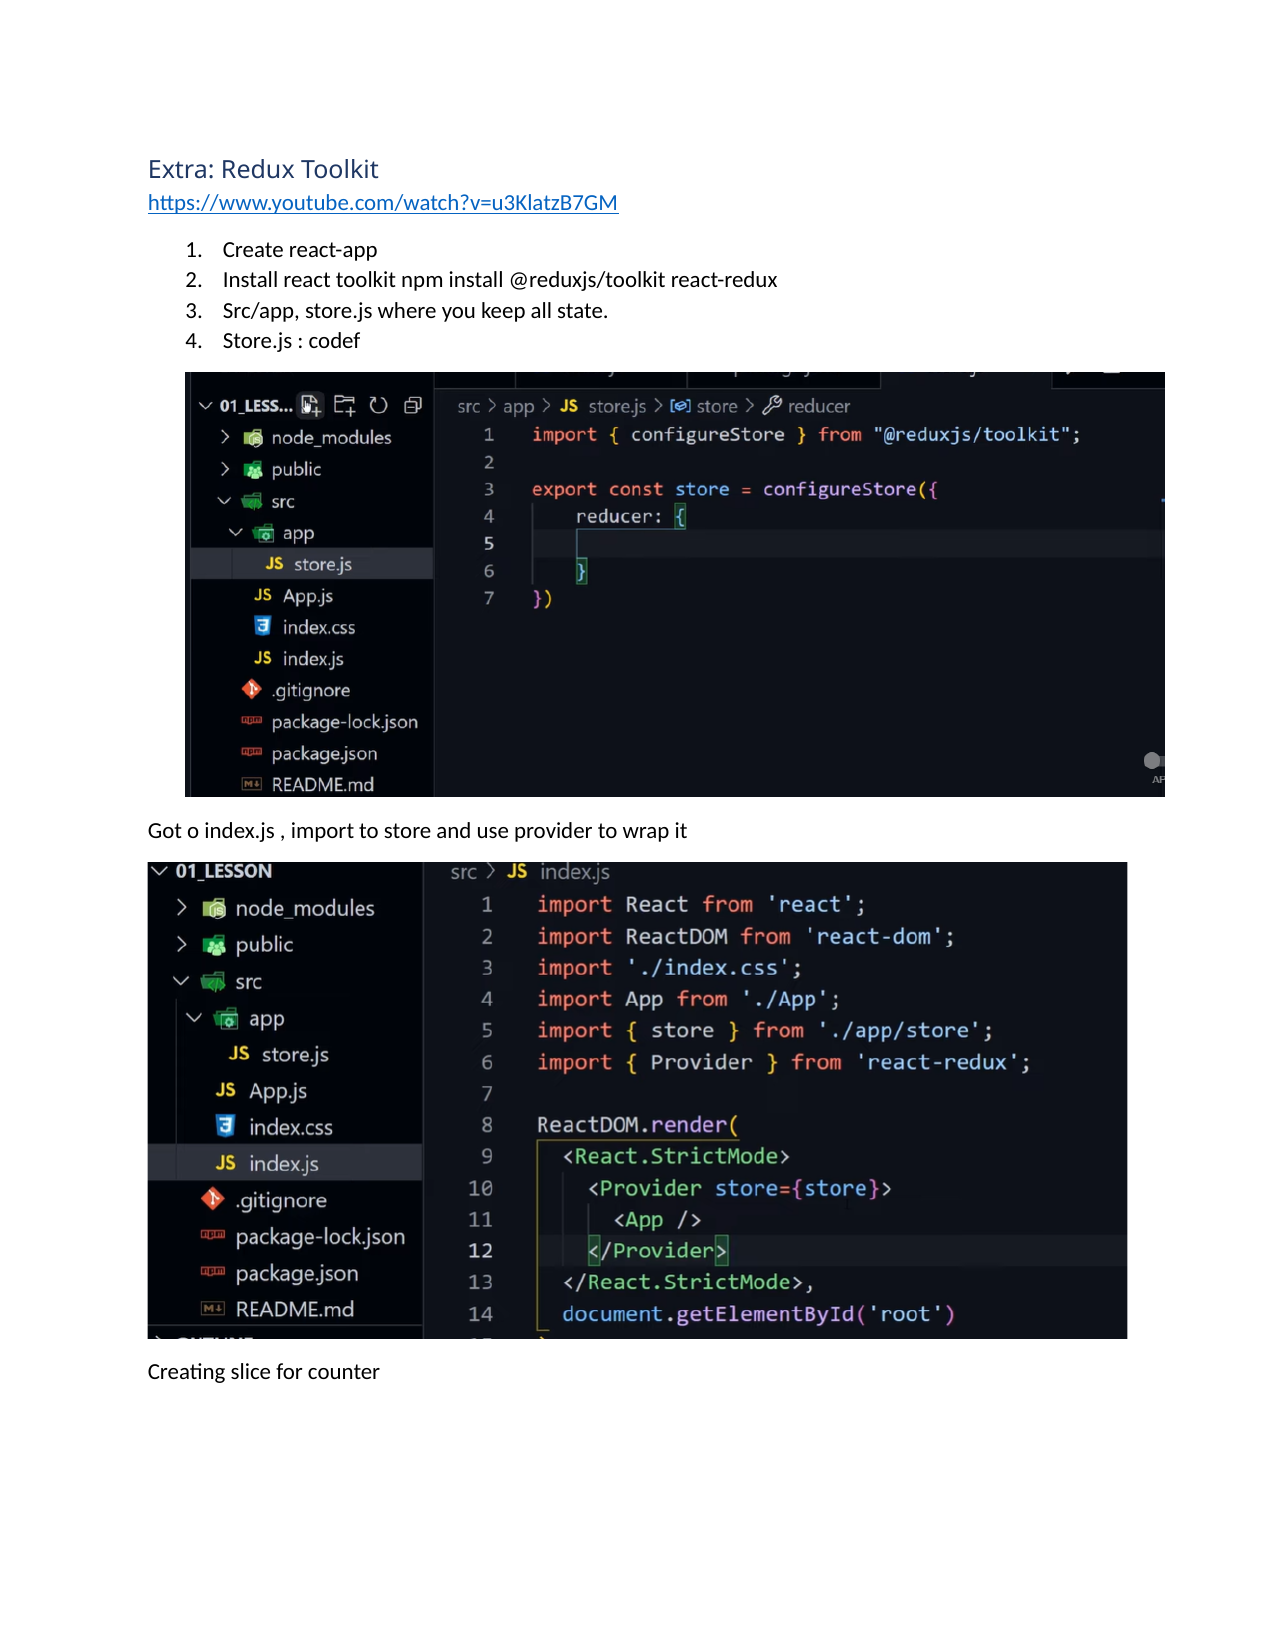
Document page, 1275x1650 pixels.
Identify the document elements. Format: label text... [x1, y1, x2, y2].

list Src/app, store.js where you keep all state. [185, 296, 1127, 324]
subtitle Extra: Redux Toolkit [148, 152, 1127, 186]
list Store.js : codef [185, 326, 1127, 354]
text https://www.youtube.com/watch?v=u3KlatzB7GM [148, 188, 1127, 217]
text Creating slice for counter [148, 1357, 1127, 1385]
list Create react-app [185, 235, 1127, 263]
picture [185, 372, 1165, 797]
picture [147, 862, 1128, 1339]
list Install react toolkit npm install @reduxjs/toolkit react-redux [185, 266, 1127, 294]
text Got o index.js , import to store and use provider to wrap it [148, 816, 1127, 844]
